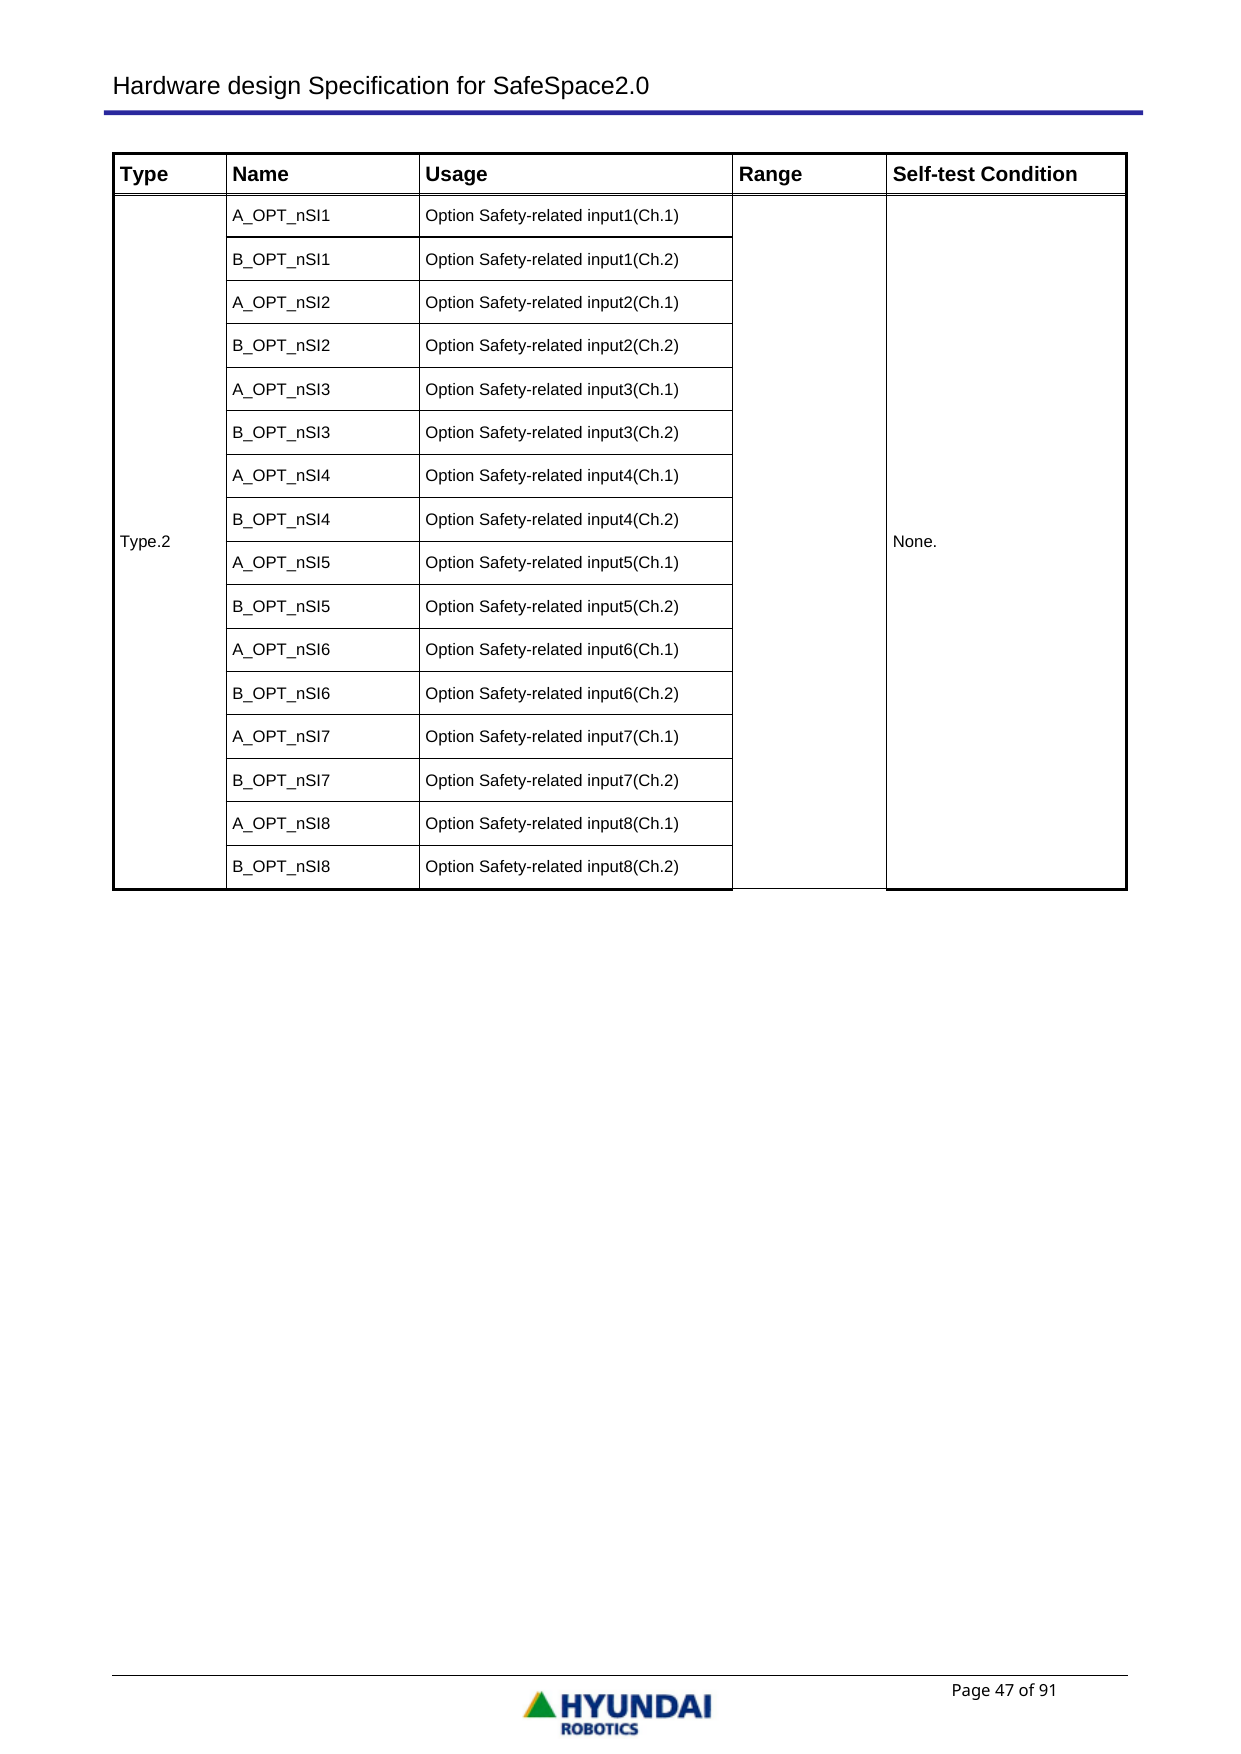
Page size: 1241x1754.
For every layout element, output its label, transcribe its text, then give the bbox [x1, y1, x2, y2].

table_cell B_OPT_nSI3 [227, 411, 419, 454]
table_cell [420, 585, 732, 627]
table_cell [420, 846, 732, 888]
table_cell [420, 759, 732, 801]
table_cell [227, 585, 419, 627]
table_cell A_OPT_nSI3 [227, 368, 419, 410]
table_cell B_OPT_nSI1 [227, 238, 419, 280]
table_cell Option Safety-related input3(Ch.1) [420, 368, 732, 410]
table_cell Option Safety-related input2(Ch.1) [420, 281, 732, 323]
table_header Usage [420, 155, 732, 193]
picture [520, 1683, 721, 1739]
table_cell Option Safety-related input2(Ch.2) [420, 324, 732, 367]
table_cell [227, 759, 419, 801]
table_header Self-test Condition [887, 155, 1125, 193]
table_cell A_OPT_nSI1 [227, 196, 419, 236]
table_cell Option Safety-related input4(Ch.1) [420, 455, 732, 497]
table_cell Type.2 [115, 196, 226, 888]
table_cell A_OPT_nSI5 [227, 542, 419, 584]
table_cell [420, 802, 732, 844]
table_cell B_OPT_nSI4 [227, 498, 419, 541]
table_cell B_OPT_nSI2 [227, 324, 419, 367]
table_cell Option Safety-related input1(Ch.1) [420, 196, 732, 236]
table_header Type [115, 155, 226, 193]
table_cell Option Safety-related input3(Ch.2) [420, 411, 732, 454]
table_cell A_OPT_nSI2 [227, 281, 419, 323]
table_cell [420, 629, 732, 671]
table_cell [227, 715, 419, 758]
table_header Range [733, 155, 886, 193]
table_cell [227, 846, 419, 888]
table_cell Option Safety-related input4(Ch.2) [420, 498, 732, 541]
table_header Name [227, 155, 419, 193]
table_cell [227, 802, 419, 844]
table_cell A_OPT_nSI4 [227, 455, 419, 497]
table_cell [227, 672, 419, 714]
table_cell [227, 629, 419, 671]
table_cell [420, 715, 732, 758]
table_cell None. [887, 196, 1125, 888]
table_cell Option Safety-related input1(Ch.2) [420, 238, 732, 280]
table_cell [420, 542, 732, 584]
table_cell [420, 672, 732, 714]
